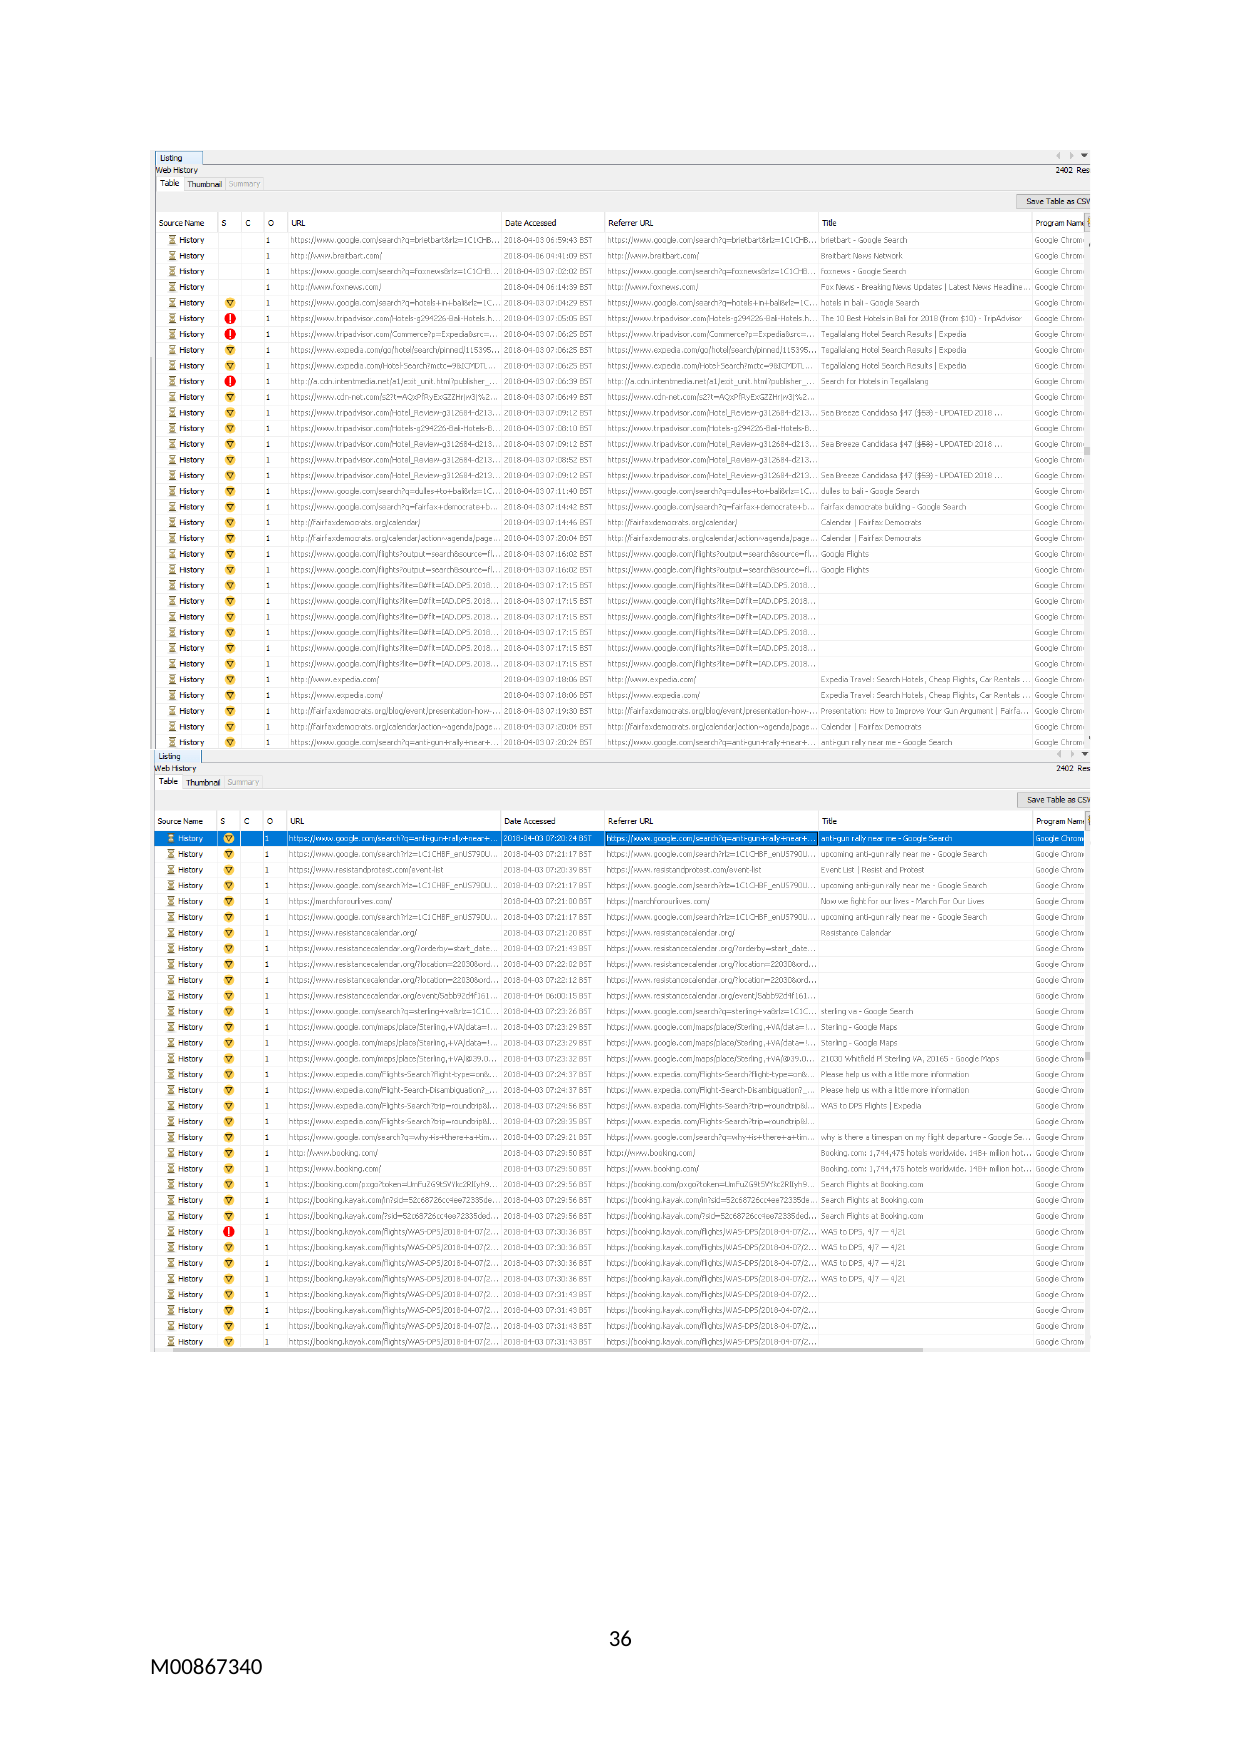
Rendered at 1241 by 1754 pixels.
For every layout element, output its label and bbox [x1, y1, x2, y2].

picture [150, 150, 1091, 749]
picture [150, 750, 1091, 1352]
